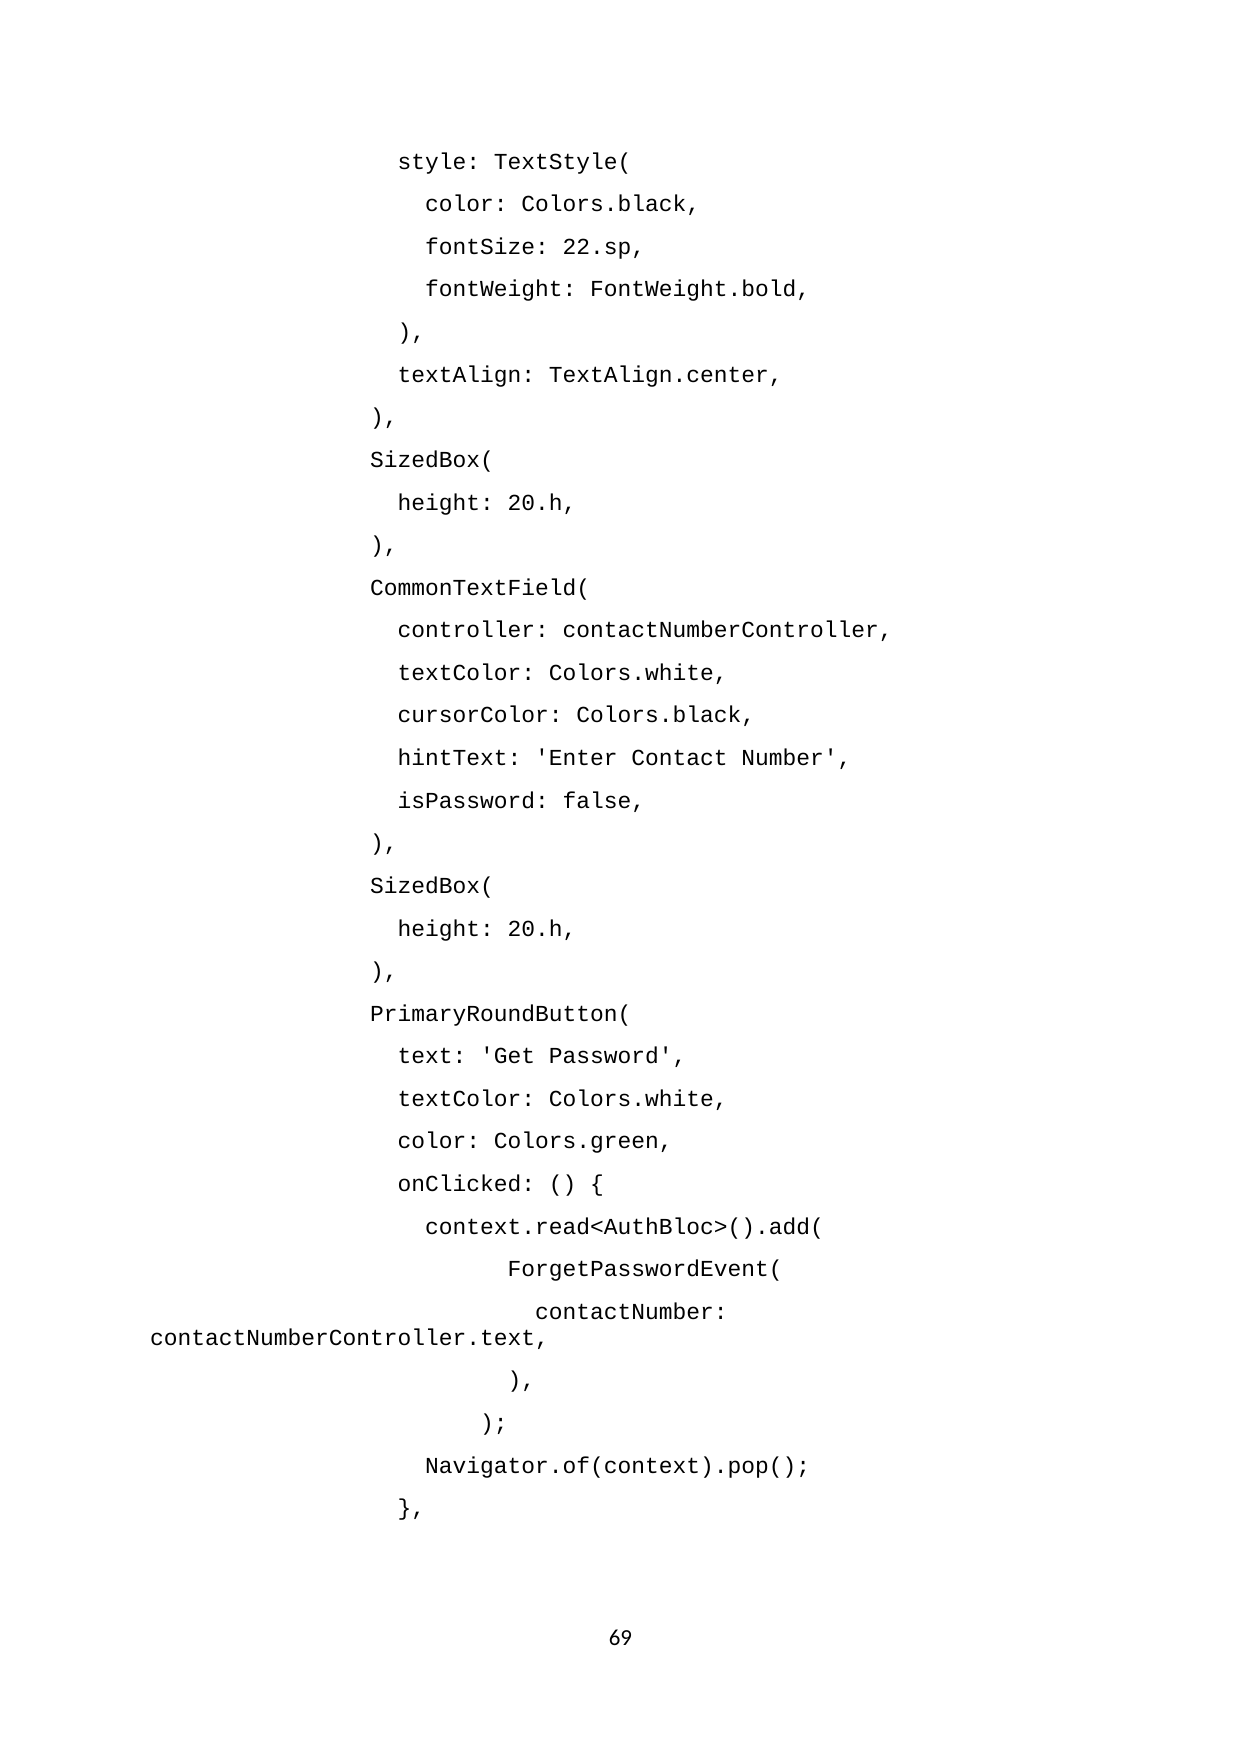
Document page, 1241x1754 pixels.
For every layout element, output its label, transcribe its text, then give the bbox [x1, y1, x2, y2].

text textColor: Colors.white, [150, 661, 1090, 687]
text height: 20.h, [150, 491, 1090, 517]
text cursorColor: Colors.black, [150, 704, 1090, 730]
text fontSize: 22.sp, [150, 235, 1090, 261]
text CommonTextField( [150, 576, 1090, 602]
text hintText: 'Enter Contact Number', [150, 746, 1090, 772]
text controller: contactNumberController, [150, 619, 1090, 644]
text textColor: Colors.white, [150, 1087, 1090, 1113]
text ), [150, 533, 1090, 559]
text Navigator.of(context).pop(); [150, 1454, 1090, 1480]
text text: 'Get Password', [150, 1045, 1090, 1071]
text ), [150, 320, 1090, 346]
text ForgetPasswordEvent( [150, 1258, 1090, 1284]
text textAlign: TextAlign.center, [150, 363, 1090, 389]
text }, [150, 1497, 1090, 1523]
text ), [150, 959, 1090, 985]
text onClicked: () { [150, 1172, 1090, 1198]
text SizedBox( [150, 874, 1090, 900]
text color: Colors.black, [150, 193, 1090, 218]
text color: Colors.green, [150, 1130, 1090, 1156]
text ), [150, 406, 1090, 432]
text isPassword: false, [150, 789, 1090, 815]
text style: TextStyle( [150, 150, 1090, 176]
text ), [150, 1369, 1090, 1395]
text PrimaryRoundButton( [150, 1002, 1090, 1028]
text ), [150, 832, 1090, 858]
text context.read<AuthBloc>().add( [150, 1215, 1090, 1241]
text height: 20.h, [150, 917, 1090, 943]
text SizedBox( [150, 448, 1090, 474]
text ); [150, 1411, 1090, 1437]
text fontWeight: FontWeight.bold, [150, 278, 1090, 304]
text contactNumber: contactNumberController.text, [150, 1300, 1090, 1352]
